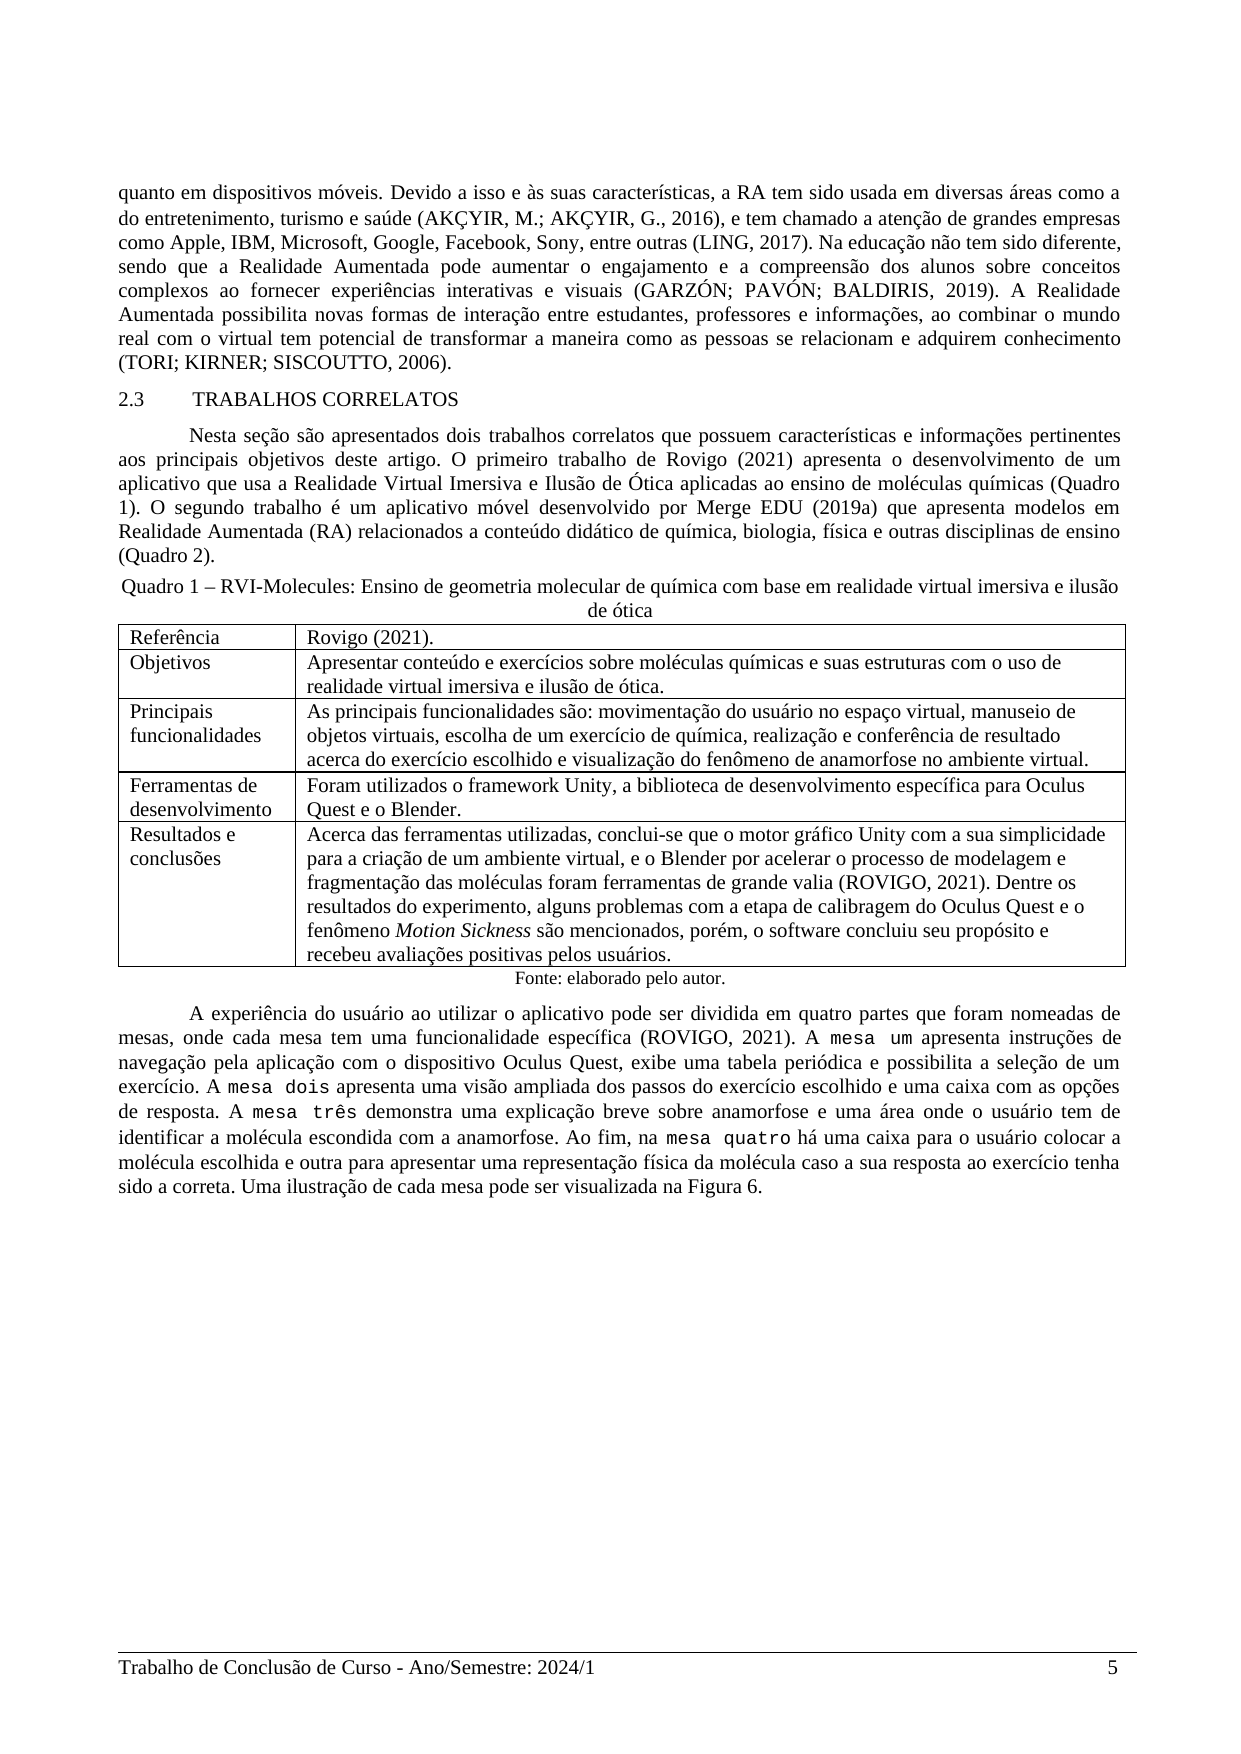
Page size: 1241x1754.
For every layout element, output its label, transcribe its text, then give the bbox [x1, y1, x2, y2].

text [118, 177, 1122, 374]
text Fonte: elaborado pelo autor. [118, 967, 1122, 989]
text Quadro 1 – RVI-Molecules: Ensino de geometria molecular de química com base em realidade virtual imersiva e ilusão de ótica [118, 574, 1122, 622]
table_header Rovigo (2021). [296, 625, 1125, 649]
table_cell Apresentar conteúdo e exercícios sobre moléculas químicas e suas estruturas com o uso de realidade virtual imersiva e ilusão de ótica. [296, 650, 1125, 698]
table_cell As principais funcionalidades são: movimentação do usuário no espaço virtual, manuseio de objetos virtuais, escolha de um exercício de química, realização e conferência de resultado acerca do exercício escolhido e visualização do fenômeno de anamorfose no ambiente virtual. [296, 699, 1125, 771]
text Nesta seção são apresentados dois trabalhos correlatos que possuem características e informações pertinentes aos principais objetivos deste artigo. O primeiro trabalho de Rovigo (2021) apresenta o desenvolvimento de um aplicativo que usa a Realidade Virtual Imersiva e Ilusão de Ótica aplicadas ao ensino de moléculas químicas (Quadro 1). O segundo trabalho é um aplicativo móvel desenvolvido por Merge EDU (2019a) que apresenta modelos em Realidade Aumentada (RA) relacionados a conteúdo didático de química, biologia, física e outras disciplinas de ensino (Quadro 2). [118, 423, 1122, 567]
table_cell Ferramentas de desenvolvimento [119, 773, 295, 821]
table_cell Acerca das ferramentas utilizadas, conclui-se que o motor gráfico Unity com a sua simplicidade para a criação de um ambiente virtual, e o Blender por acelerar o processo de modelagem e fragmentação das moléculas foram ferramentas de grande valia (ROVIGO, 2021). Dentre os resultados do experimento, alguns problemas com a etapa de calibragem do Oculus Quest e o fenômeno Motion Sickness são mencionados, porém, o software concluiu seu propósito e recebeu avaliações positivas pelos usuários. [296, 822, 1125, 966]
table_cell Foram utilizados o framework Unity, a biblioteca de desenvolvimento específica para Oculus Quest e o Blender. [296, 773, 1125, 821]
text A experiência do usuário ao utilizar o aplicativo pode ser dividida em quatro partes que foram nomeadas de mesas, onde cada mesa tem uma funcionalidade específica (ROVIGO, 2021). A mesa um apresenta instruções de navegação pela aplicação com o dispositivo Oculus Quest, exibe uma tabela periódica e possibilita a seleção de um exercício. A mesa dois apresenta uma visão ampliada dos passos do exercício escolhido e uma caixa com as opções de resposta. A mesa três demonstra uma explicação breve sobre anamorfose e uma área onde o usuário tem de identificar a molécula escondida com a anamorfose. Ao fim, na mesa quatro há uma caixa para o usuário colocar a molécula escolhida e outra para apresentar uma representação física da molécula caso a sua resposta ao exercício tenha sido a correta. Uma ilustração de cada mesa pode ser visualizada na Figura 6. [118, 1001, 1122, 1198]
table_cell Resultados e conclusões [119, 822, 295, 966]
subtitle TRABALHOS CORRELATOS [118, 387, 1122, 411]
table_cell Principais funcionalidades [119, 699, 295, 771]
table_cell Objetivos [119, 650, 295, 698]
table_header Referência [119, 625, 295, 649]
